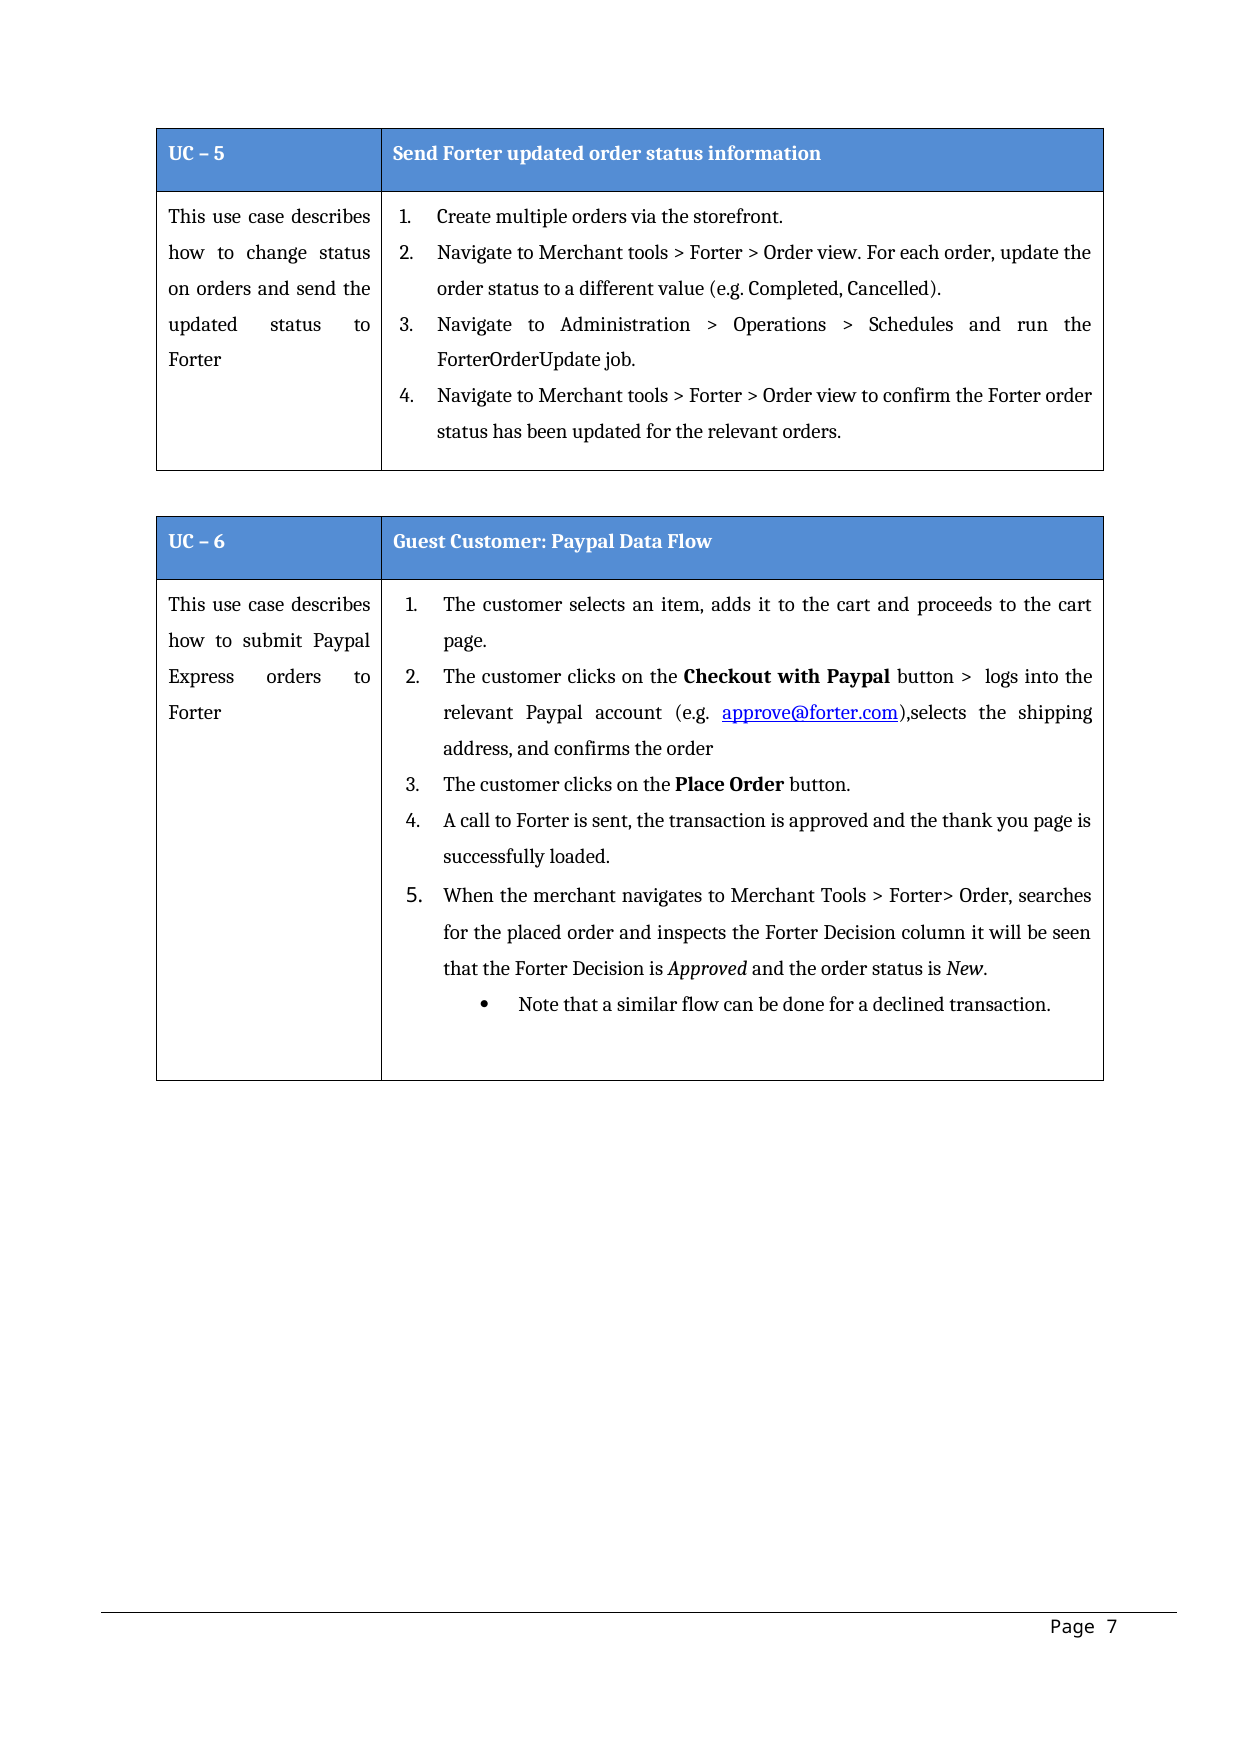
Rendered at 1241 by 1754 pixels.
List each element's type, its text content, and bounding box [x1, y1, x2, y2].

table_header UC – 5 [157, 129, 381, 191]
table_header Send Forter updated order status information [382, 129, 1103, 191]
table_cell Create multiple orders via the storefront. Navigate to Merchant tools > Forter > Order view. For each order, update the order status to a different value (e.g. Completed, Cancelled). Navigate to Administration > Operations > Schedules and run the ForterOrderUpdate job. Navigate to Merchant tools > Forter > Order view to confirm the Forter order status has been updated for the relevant orders. [382, 192, 1103, 469]
table_cell This use case describes how to submit Paypal Express orders to Forter [157, 580, 381, 1080]
table_header UC – 6 [157, 517, 381, 579]
table_cell The customer selects an item, adds it to the cart and proceeds to the cart page. The customer clicks on the Checkout with Paypal button > logs into the relevant Paypal account (e.g. approve@forter.com),selects the shipping address, and confirms the order The customer clicks on the Place Order button. A call to Forter is sent, the transaction is approved and the thank you page is successfully loaded. When the merchant navigates to Merchant Tools > Forter> Order, searches for the placed order and inspects the Forter Decision column it will be seen that the Forter Decision is Approved and the order status is New. Note that a similar flow can be done for a declined transaction. [382, 580, 1103, 1080]
table_header Guest Customer: Paypal Data Flow [382, 517, 1103, 579]
table_cell This use case describes how to change status on orders and send the updated status to Forter [157, 192, 381, 469]
